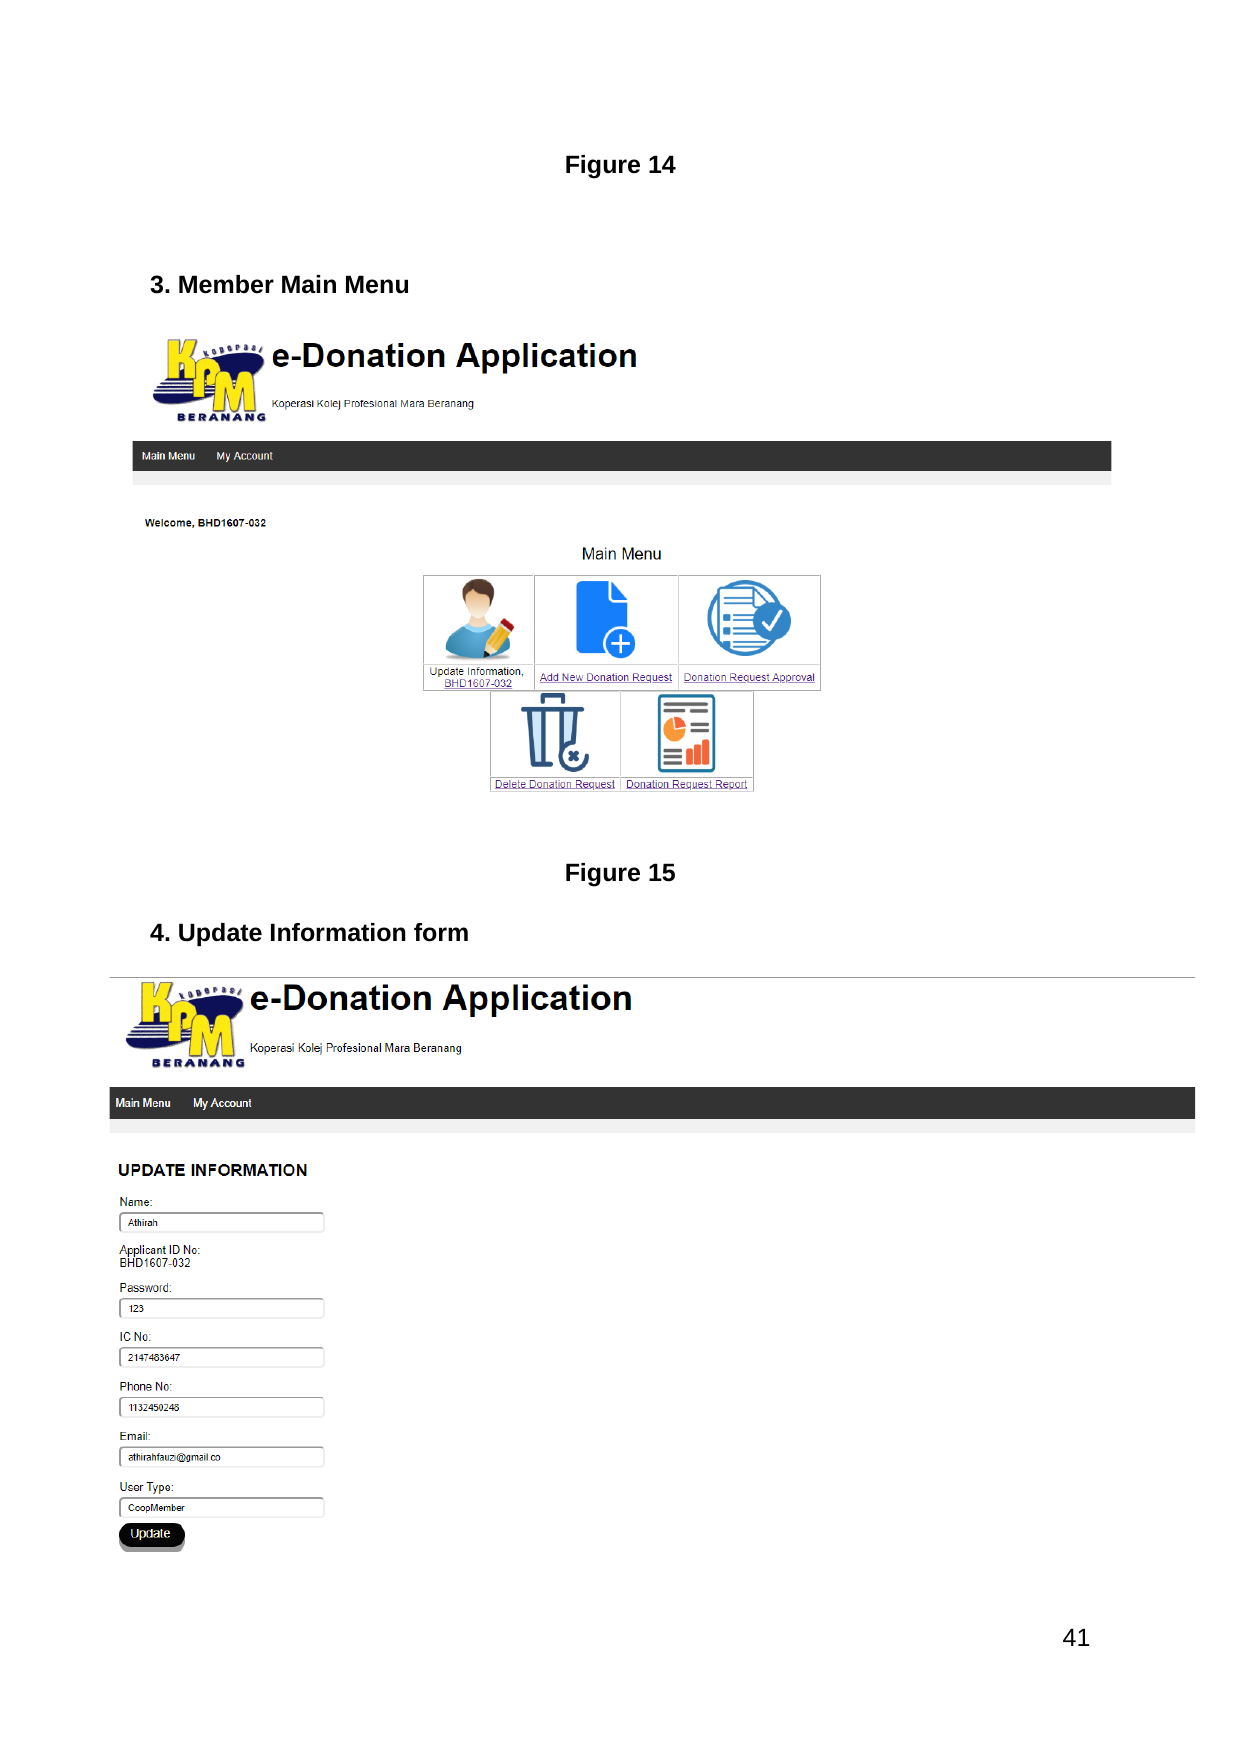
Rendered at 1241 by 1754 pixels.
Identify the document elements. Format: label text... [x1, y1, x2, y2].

text 4. Update Information form [150, 918, 1090, 947]
picture [132, 330, 1112, 813]
text Figure 15 [150, 813, 1090, 887]
text 3. Member Main Menu [150, 269, 1090, 298]
picture [109, 977, 1196, 1552]
text Figure 14 [150, 150, 1090, 179]
